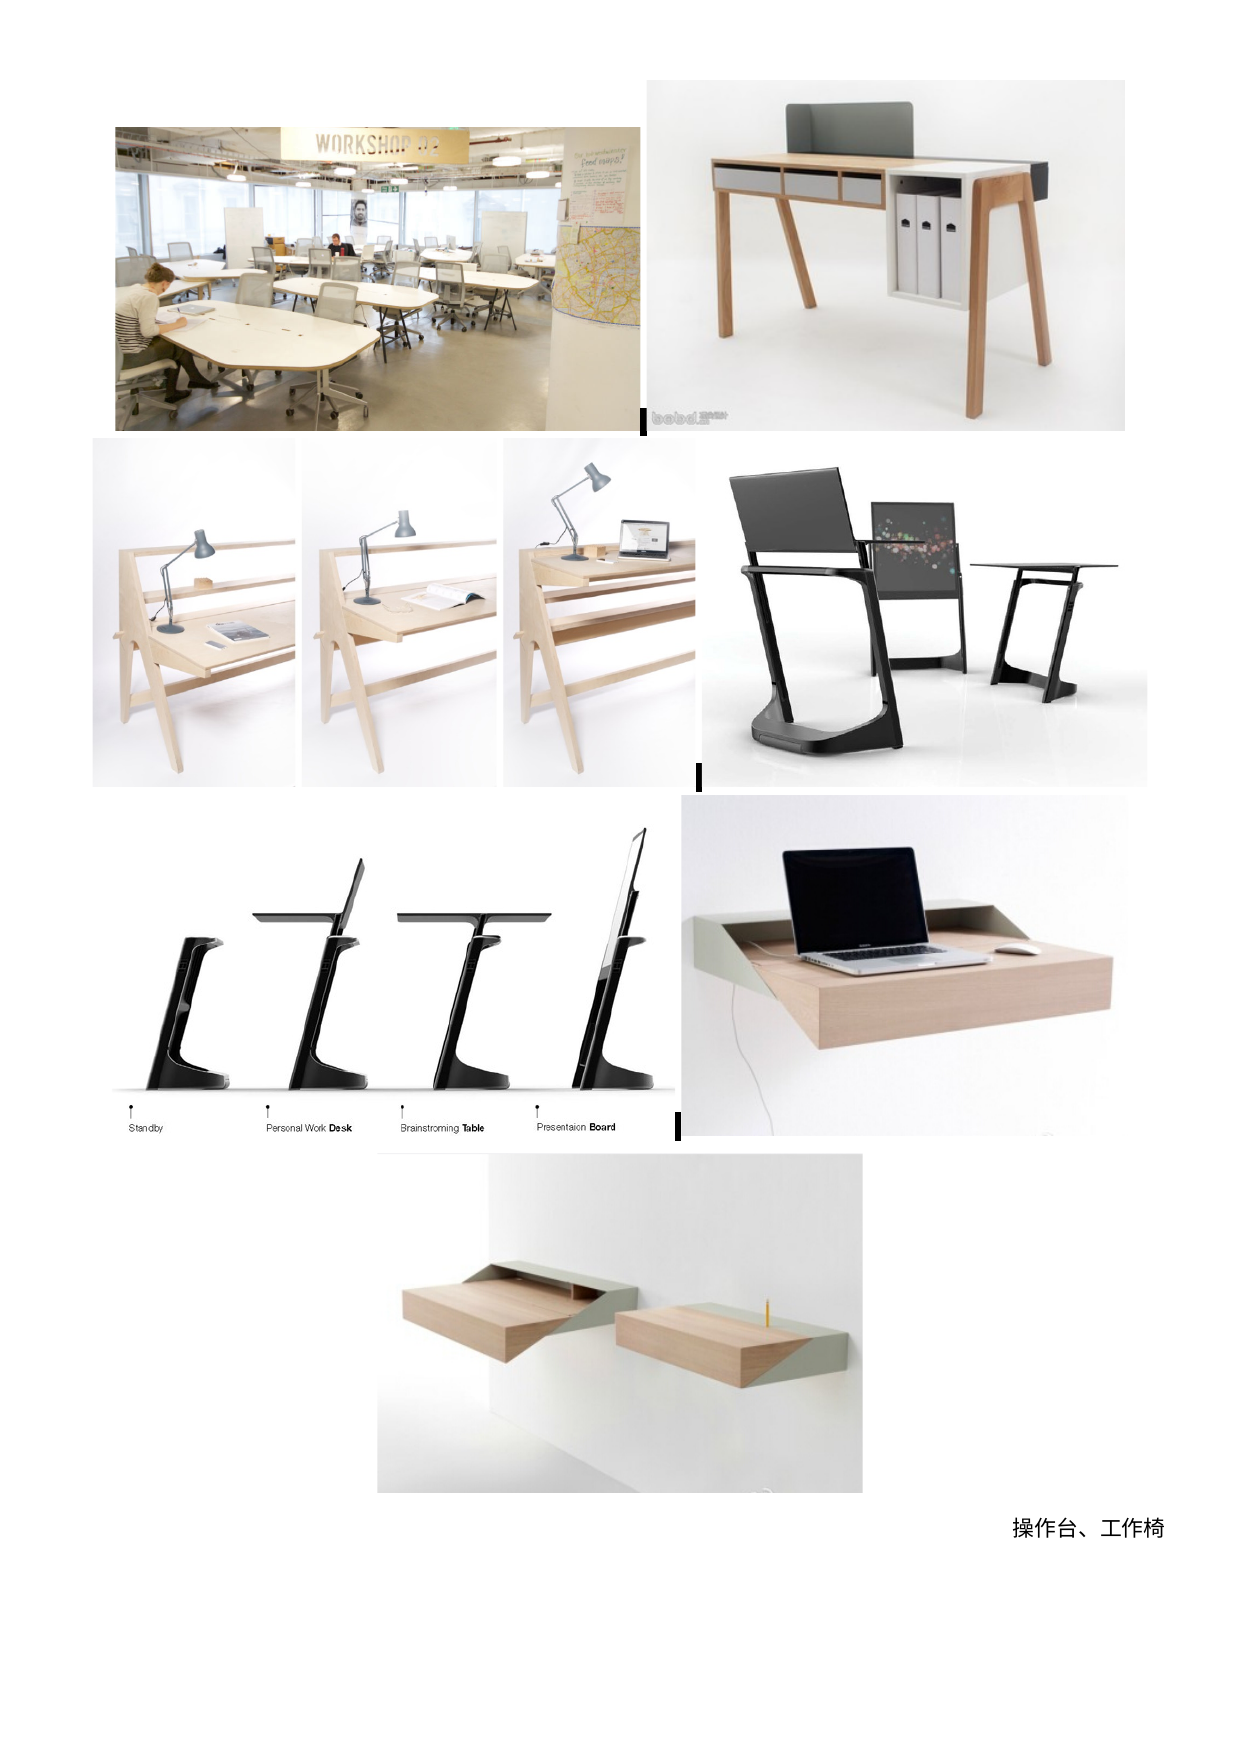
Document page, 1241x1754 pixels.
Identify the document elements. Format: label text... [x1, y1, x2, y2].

picture [681, 795, 1129, 1136]
picture [111, 801, 675, 1136]
text 操作台、工作椅 [75, 1511, 1165, 1543]
picture [115, 127, 641, 431]
picture [646, 80, 1125, 431]
picture [701, 452, 1148, 787]
picture [377, 1153, 863, 1493]
picture [92, 438, 696, 787]
